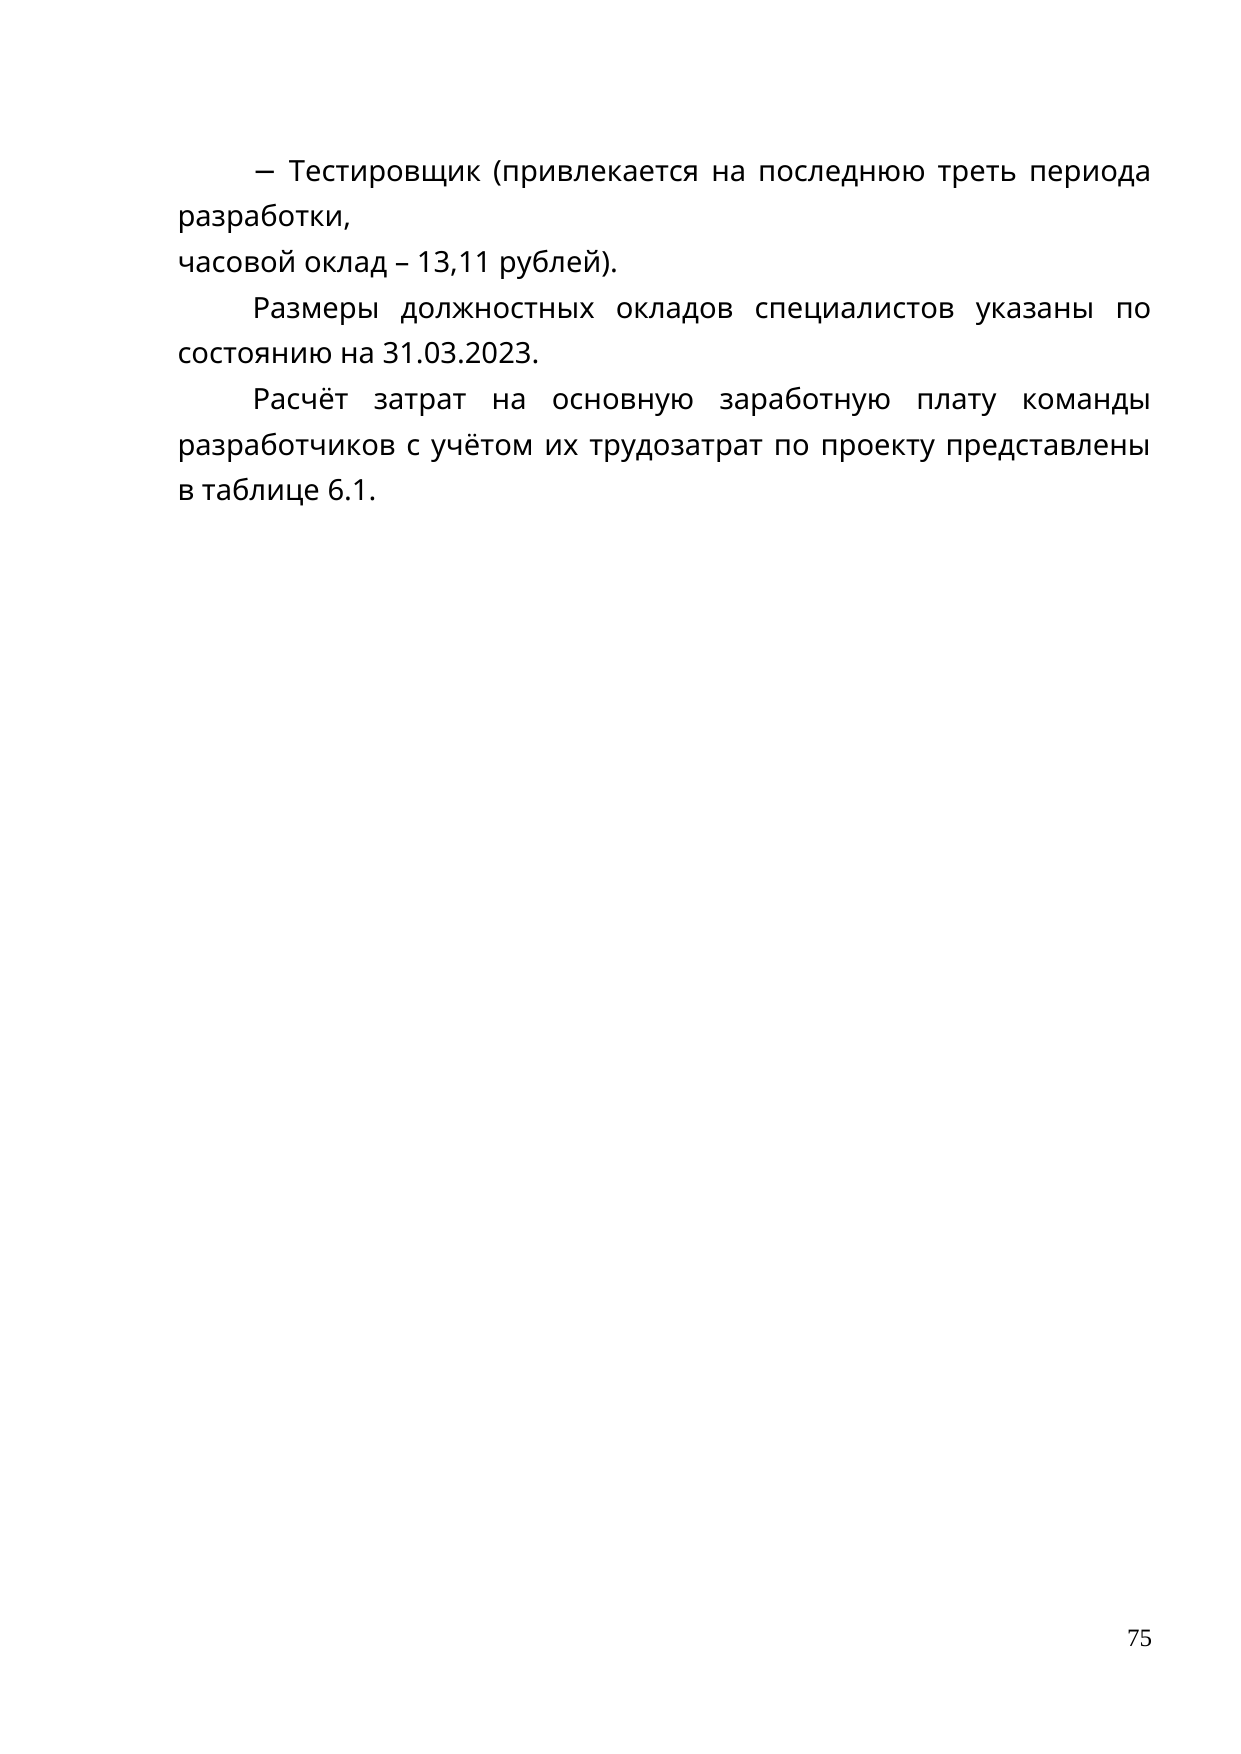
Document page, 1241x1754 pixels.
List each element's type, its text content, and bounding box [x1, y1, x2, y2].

text Размеры должностных окладов специалистов указаны по состоянию на 31.03.2023. [177, 287, 1152, 372]
text − Тестировщик (привлекается на последнюю треть периода разработки, [177, 150, 1152, 235]
text Расчёт затрат на основную заработную плату команды разработчиков с учётом их трудозатрат по проекту представлены в таблице 6.1. [177, 378, 1152, 509]
text часовой оклад – 13,11 рублей). [177, 241, 1152, 281]
